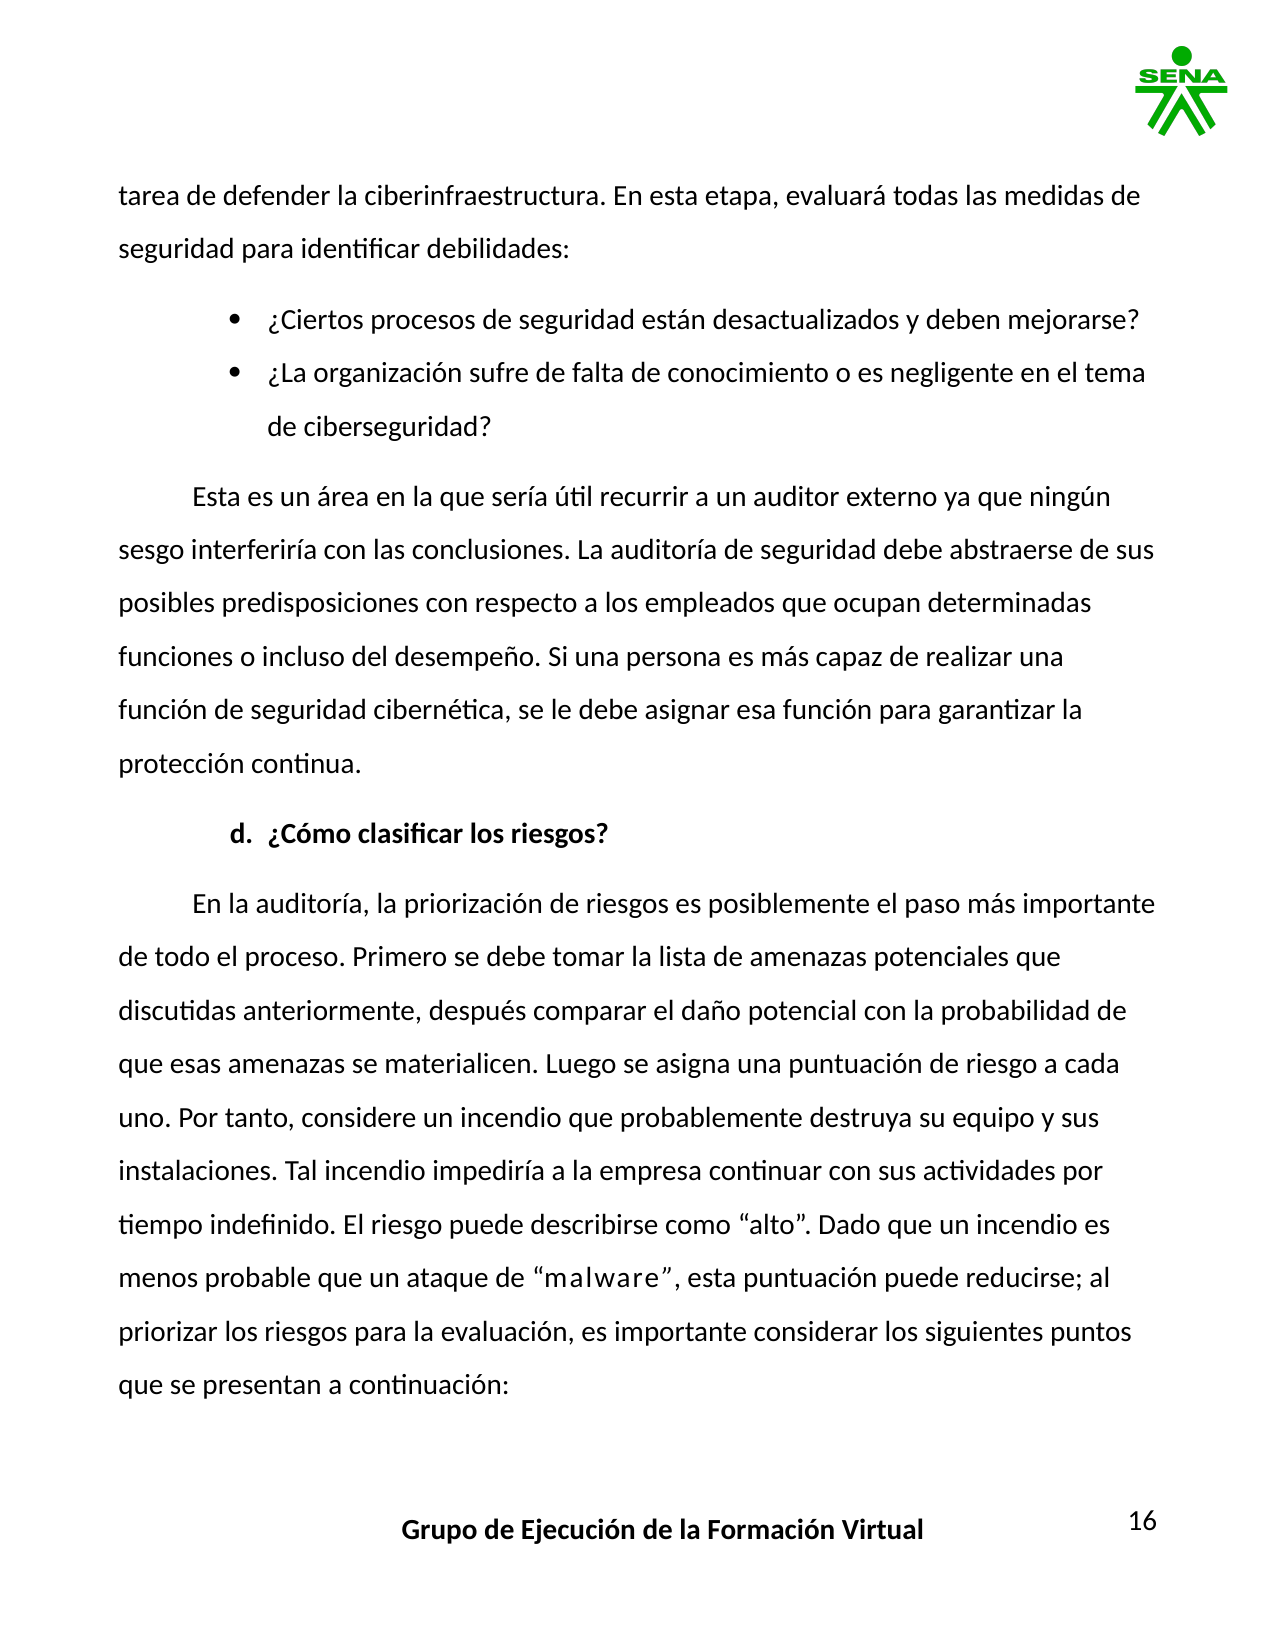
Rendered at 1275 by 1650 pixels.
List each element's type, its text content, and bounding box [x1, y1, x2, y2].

text Esta es un área en la que sería útil recurrir a un auditor externo ya que ningún sesgo interferiría con las conclusiones. La auditoría de seguridad debe abstraerse de sus posibles predisposiciones con respecto a los empleados que ocupan determinadas funciones o incluso del desempeño. Si una persona es más capaz de realizar una función de seguridad cibernética, se le debe asignar esa función para garantizar la protección continua. [118, 478, 1157, 781]
list ¿Ciertos procesos de seguridad están desactualizados y deben mejorarse? [229, 301, 1157, 336]
list ¿Cómo clasificar los riesgos? [229, 815, 1157, 851]
list ¿La organización sufre de falta de conocimiento o es negligente en el tema de ciberseguridad? [229, 354, 1157, 443]
picture [1135, 46, 1228, 136]
text En la auditoría, la priorización de riesgos es posiblemente el paso más importante de todo el proceso. Primero se debe tomar la lista de amenazas potenciales que discutidas anteriormente, después comparar el daño potencial con la probabilidad de que esas amenazas se materialicen. Luego se asigna una puntuación de riesgo a cada uno. Por tanto, considere un incendio que probablemente destruya su equipo y sus instalaciones. Tal incendio impediría a la empresa continuar con sus actividades por tiempo indefinido. El riesgo puede describirse como “alto”. Dado que un incendio es menos probable que un ataque de “malware”, esta puntuación puede reducirse; al priorizar los riesgos para la evaluación, es importante considerar los siguientes puntos que se presentan a continuación: [118, 885, 1157, 1402]
